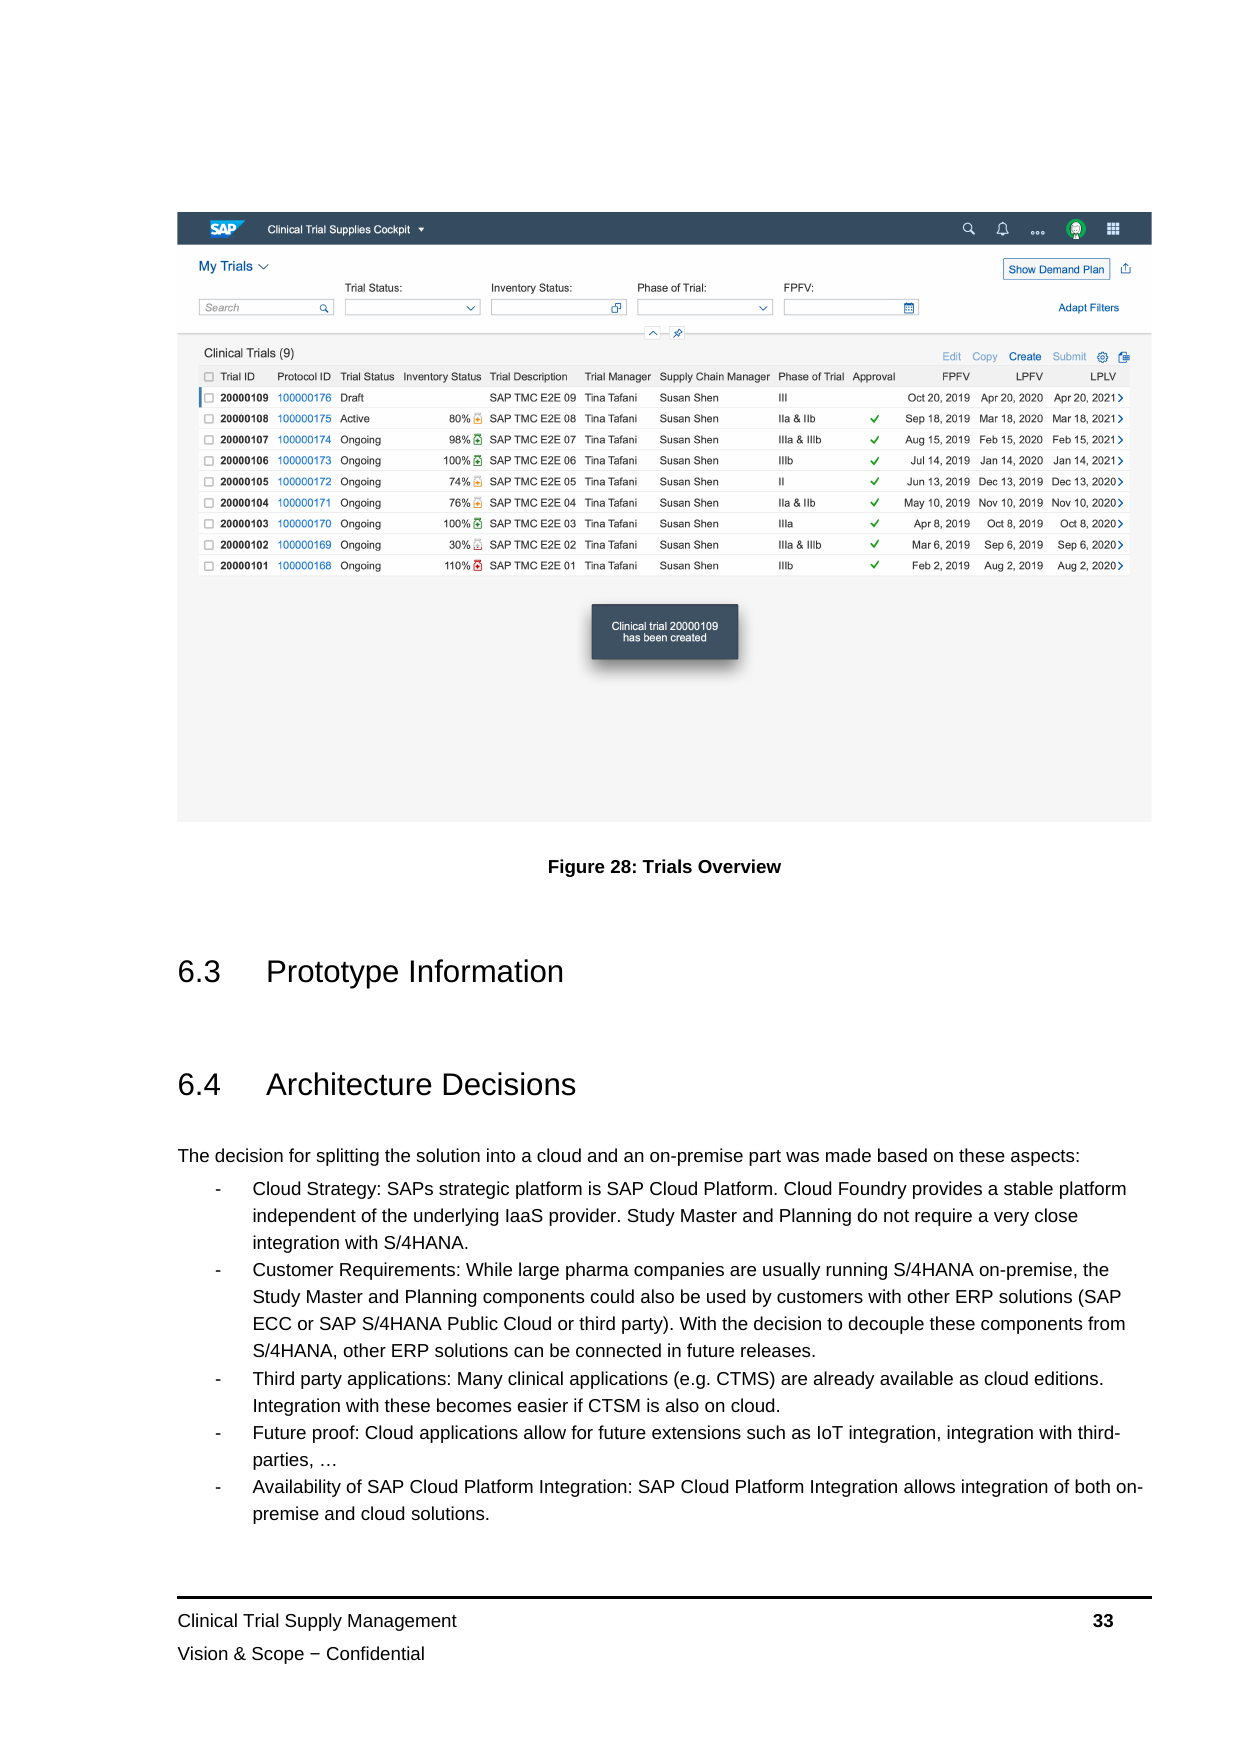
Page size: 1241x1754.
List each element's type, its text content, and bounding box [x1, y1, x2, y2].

text The decision for splitting the solution into a cloud and an on-premise part was made based on these aspects: [177, 1140, 1152, 1167]
picture [177, 212, 1152, 822]
list Future proof: Cloud applications allow for future extensions such as IoT integration, integration with third-parties, … [215, 1417, 1152, 1472]
list Third party applications: Many clinical applications (e.g. CTMS) are already available as cloud editions. Integration with these becomes easier if CTSM is also on cloud. [215, 1363, 1152, 1417]
list Availability of SAP Cloud Platform Integration: SAP Cloud Platform Integration allows integration of both on-premise and cloud solutions. [215, 1472, 1152, 1526]
subtitle Architecture Decisions [177, 1065, 1152, 1103]
subtitle Prototype Information [177, 953, 1152, 990]
list Cloud Strategy: SAPs strategic platform is SAP Cloud Platform. Cloud Foundry provides a stable platform independent of the underlying IaaS provider. Study Master and Planning do not require a very close integration with S/4HANA. [215, 1174, 1152, 1255]
list Customer Requirements: While large pharma companies are usually running S/4HANA on-premise, the Study Master and Planning components could also be used by customers with other ERP solutions (SAP ECC or SAP S/4HANA Public Cloud or third party). With the decision to decouple these components from S/4HANA, other ERP solutions can be connected in future releases. [215, 1255, 1152, 1363]
